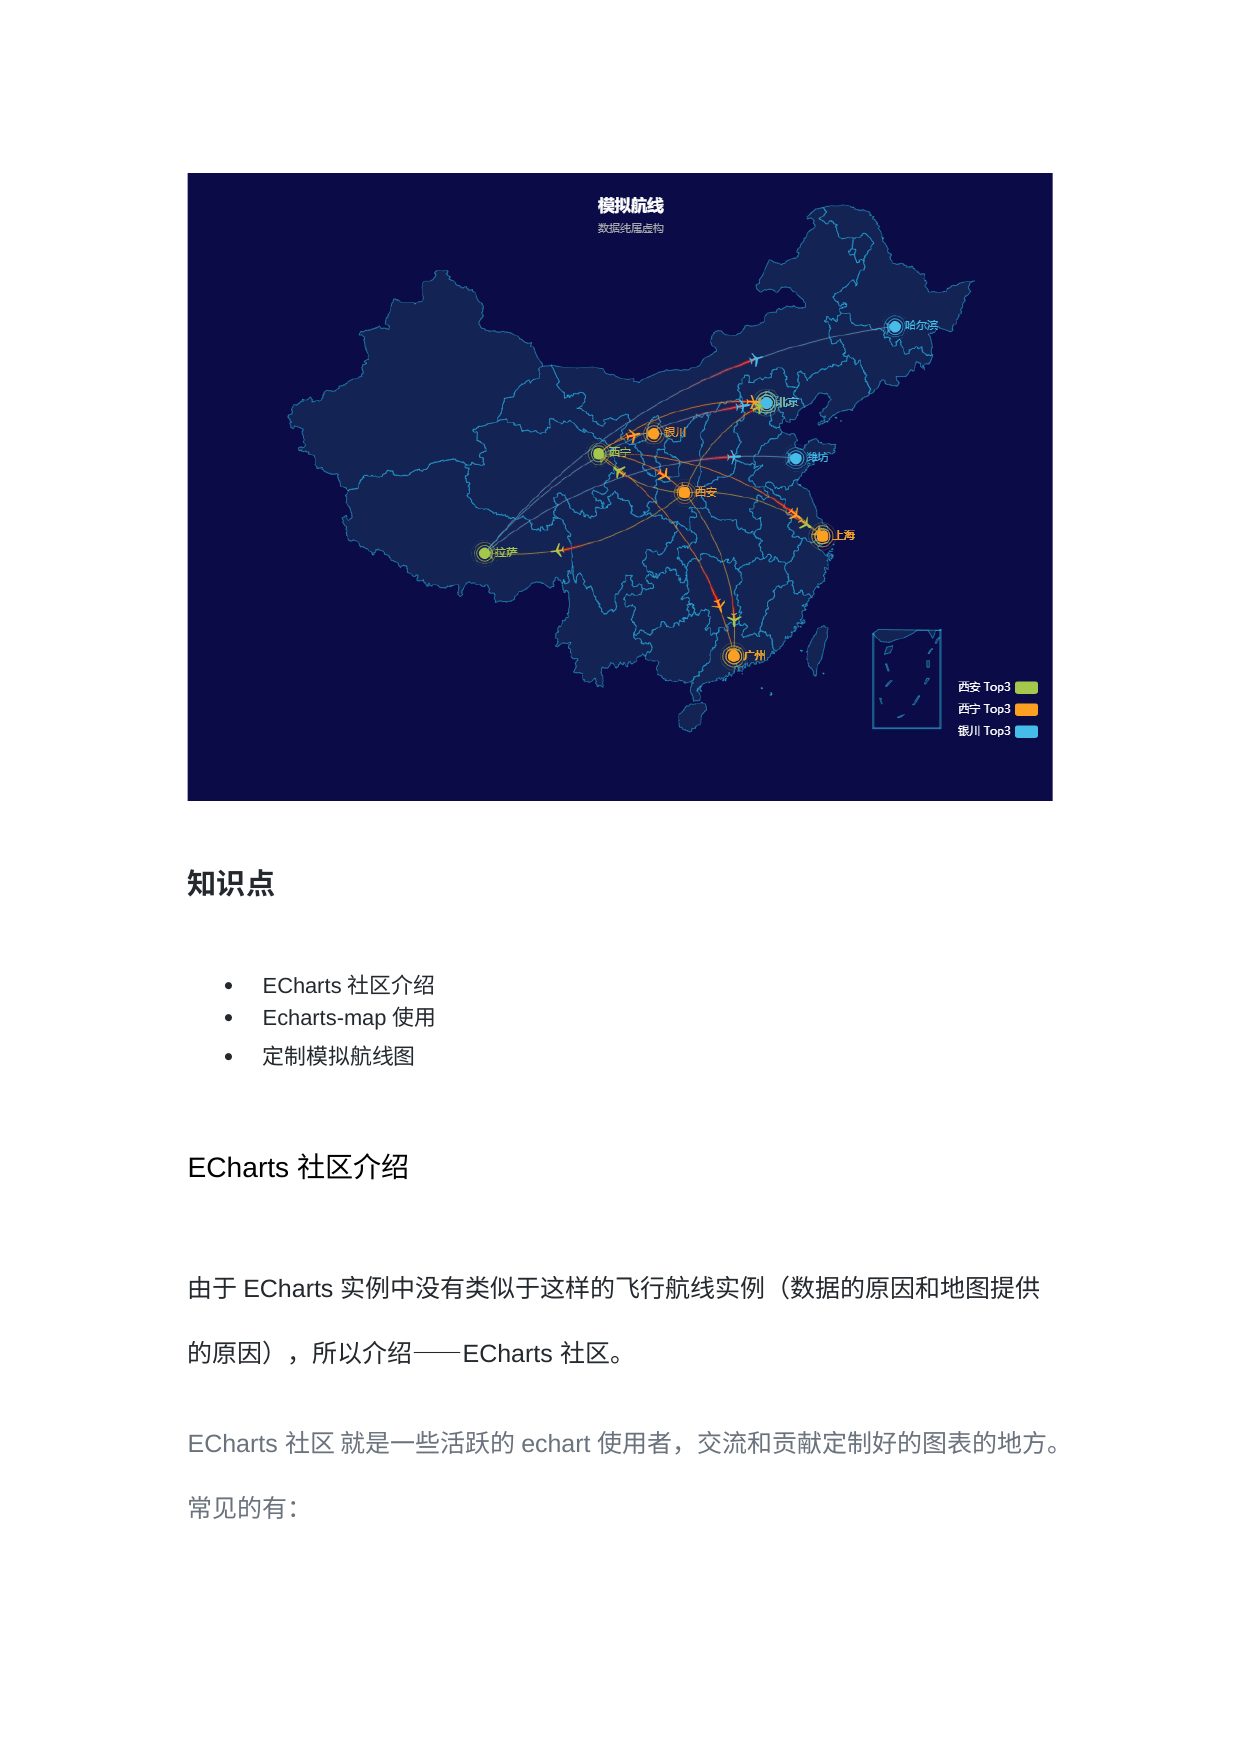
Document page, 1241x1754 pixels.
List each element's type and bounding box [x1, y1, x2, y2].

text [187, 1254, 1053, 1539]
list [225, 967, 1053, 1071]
picture [187, 173, 1053, 801]
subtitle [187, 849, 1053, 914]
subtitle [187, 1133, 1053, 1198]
